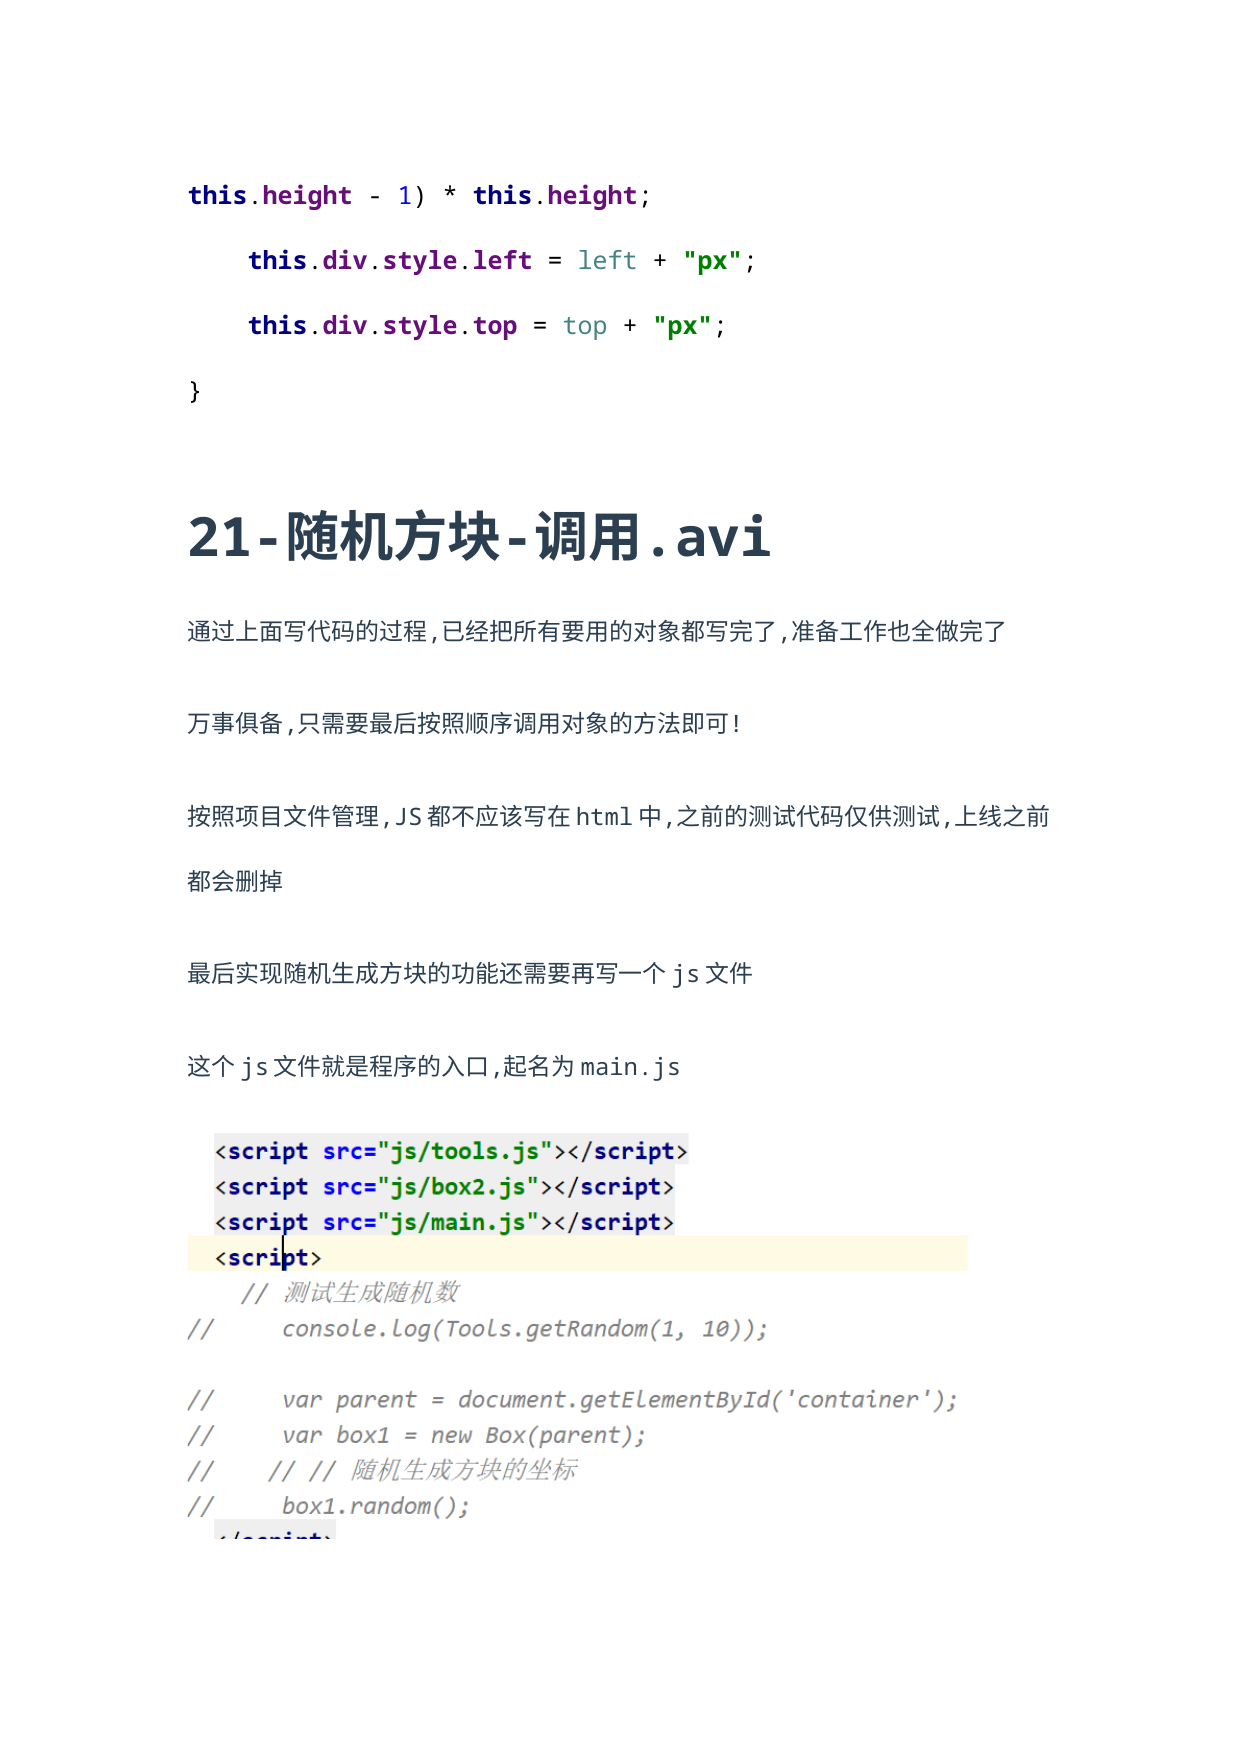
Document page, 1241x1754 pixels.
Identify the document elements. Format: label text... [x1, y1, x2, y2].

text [187, 162, 1053, 422]
text 最后实现随机生成方块的功能还需要再写一个js文件 [187, 939, 1053, 1004]
text 通过上面写代码的过程,已经把所有要用的对象都写完了,准备工作也全做完了 [187, 597, 1053, 662]
text 这个js文件就是程序的入口,起名为main.js [187, 1032, 1053, 1097]
text 万事俱备,只需要最后按照顺序调用对象的方法即可! [187, 689, 1053, 754]
text 按照项目文件管理,JS都不应该写在html中,之前的测试代码仅供测试,上线之前都会删掉 [187, 782, 1053, 912]
text 21-随机方块-调用.avi [187, 484, 1053, 582]
picture [187, 1133, 968, 1539]
